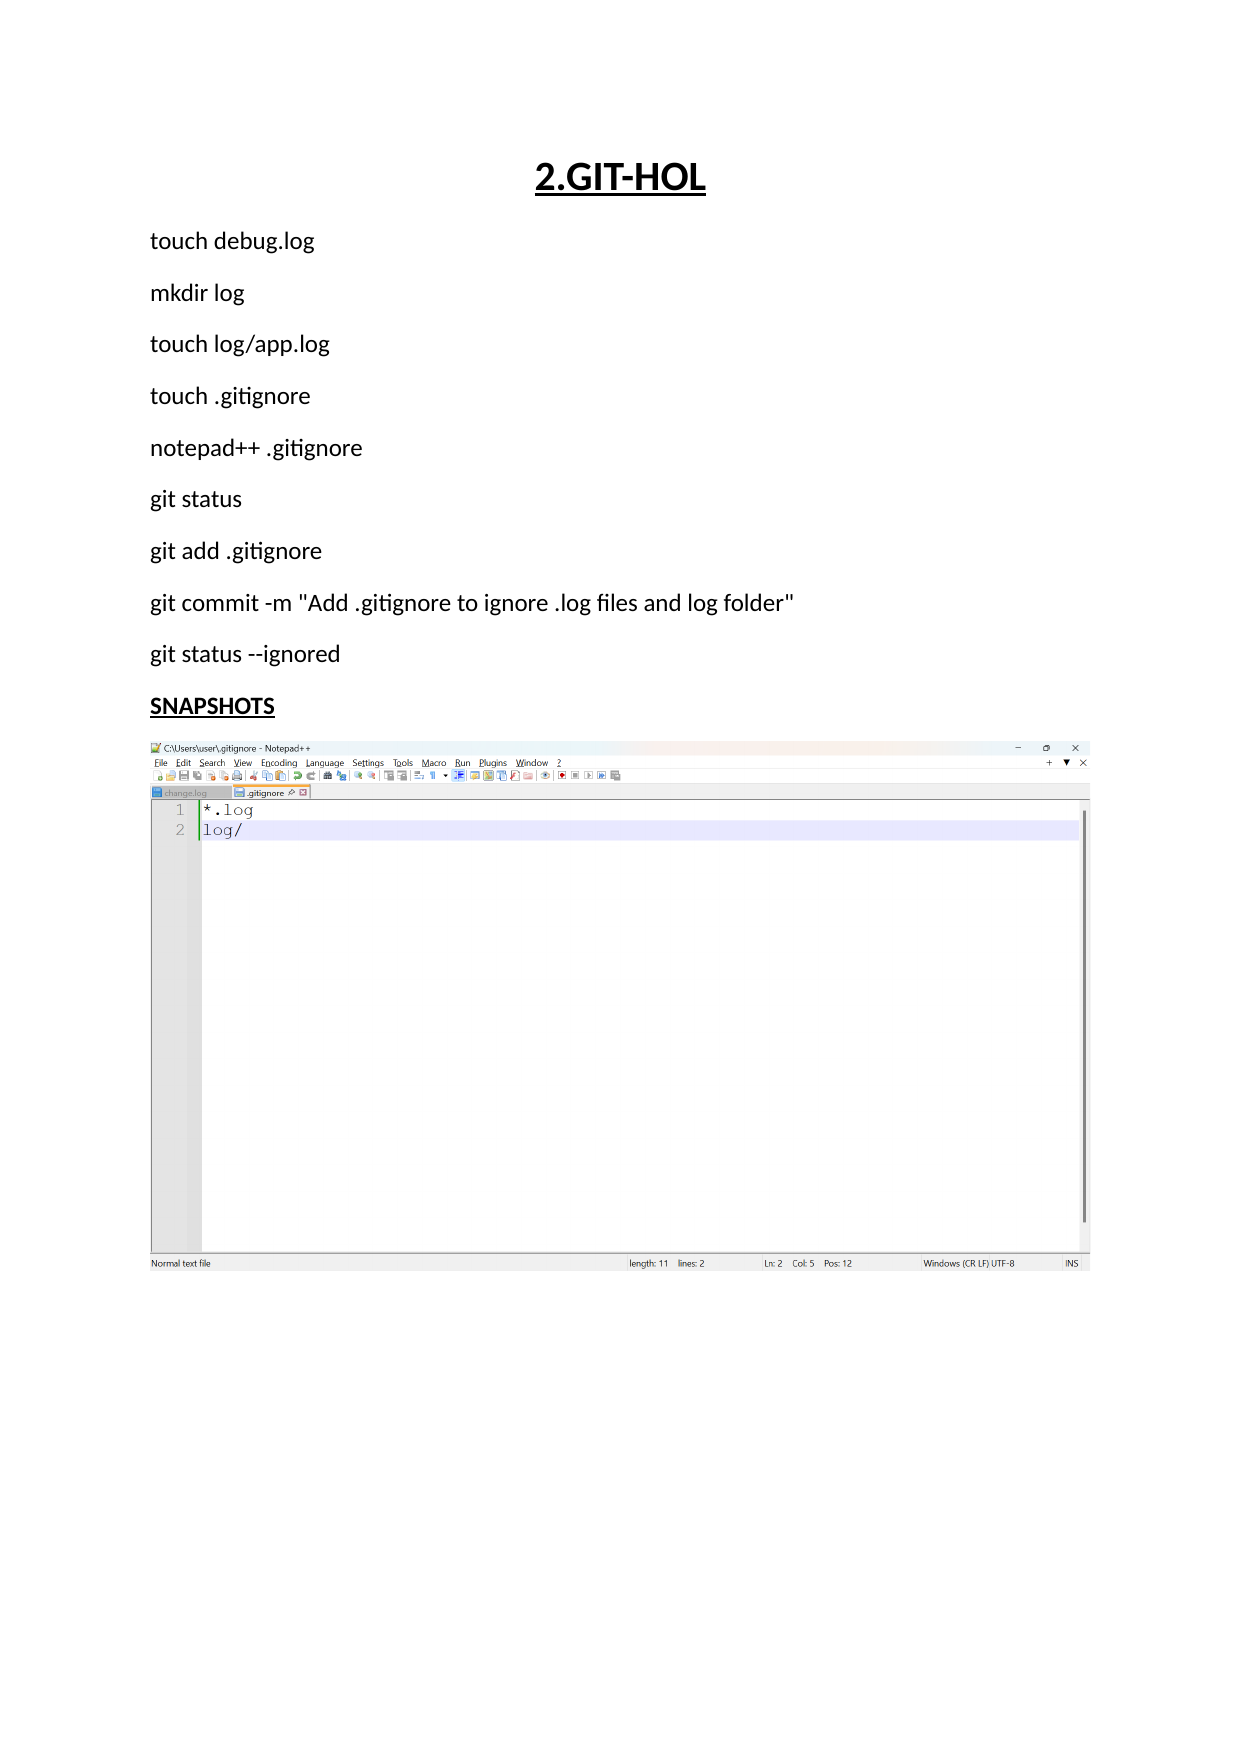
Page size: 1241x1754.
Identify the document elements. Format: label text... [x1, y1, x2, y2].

text touch debug.log [150, 225, 1090, 256]
text git status [150, 483, 1090, 514]
text git add .gitignore [150, 535, 1090, 566]
text git commit -m "Add .gitignore to ignore .log files and log folder" [150, 587, 1090, 617]
text SNAPSHOTS [150, 690, 1090, 721]
text git status --ignored [150, 638, 1090, 669]
text touch .gitignore [150, 380, 1090, 411]
text mkdir log [150, 277, 1090, 307]
picture [150, 741, 1091, 1271]
text notepad++ .gitignore [150, 432, 1090, 462]
text touch log/app.log [150, 328, 1090, 359]
text 2.GIT-HOL [150, 150, 1090, 201]
